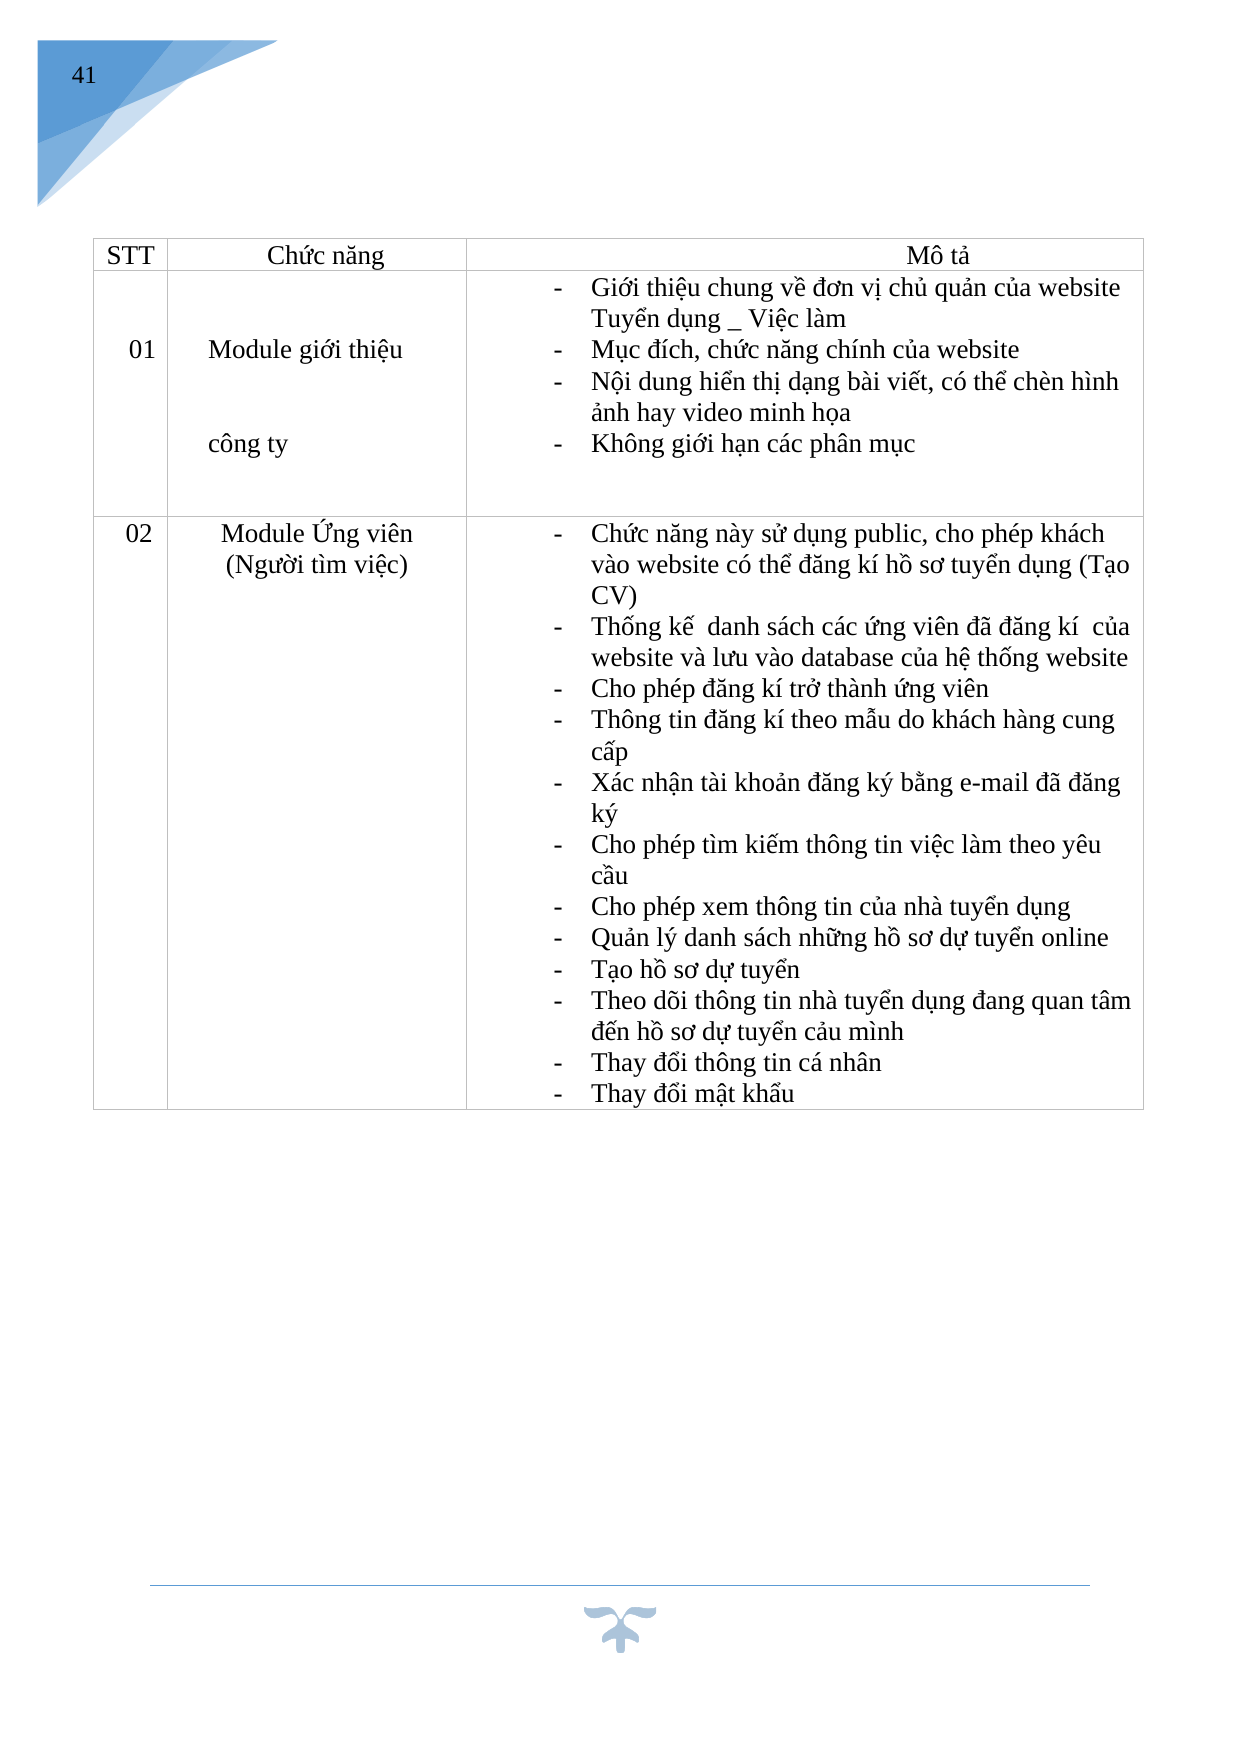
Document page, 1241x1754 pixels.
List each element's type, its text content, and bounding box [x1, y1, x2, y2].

table_cell Giới thiệu chung về đơn vị chủ quản của website Tuyển dụng _ Việc làm Mục đích, chức năng chính của website Nội dung hiển thị dạng bài viết, có thể chèn hình ảnh hay video minh họa Không giới hạn các phân mục [467, 271, 1143, 516]
table_header STT [94, 239, 167, 270]
table_cell Module Ứng viên (Người tìm việc) [168, 517, 466, 1108]
table_header Mô tả [467, 239, 1143, 270]
table_cell Module giới thiệu công ty [168, 271, 466, 516]
table_cell 02 [94, 517, 167, 1108]
table_cell Chức năng này sử dụng public, cho phép khách vào website có thể đăng kí hồ sơ tuyển dụng (Tạo CV) Thống kế danh sách các ứng viên đã đăng kí của website và lưu vào database của hệ thống website Cho phép đăng kí trở thành ứng viên Thông tin đăng kí theo mẫu do khách hàng cung cấp Xác nhận tài khoản đăng ký bằng e-mail đã đăng ký Cho phép tìm kiếm thông tin việc làm theo yêu cầu Cho phép xem thông tin của nhà tuyển dụng Quản lý danh sách những hồ sơ dự tuyển online Tạo hồ sơ dự tuyển Theo dõi thông tin nhà tuyển dụng đang quan tâm đến hồ sơ dự tuyển cảu mình Thay đổi thông tin cá nhân Thay đổi mật khẩu [467, 517, 1143, 1108]
table_header Chức năng [168, 239, 466, 270]
table_cell 01 [94, 271, 167, 516]
picture [37, 40, 279, 209]
